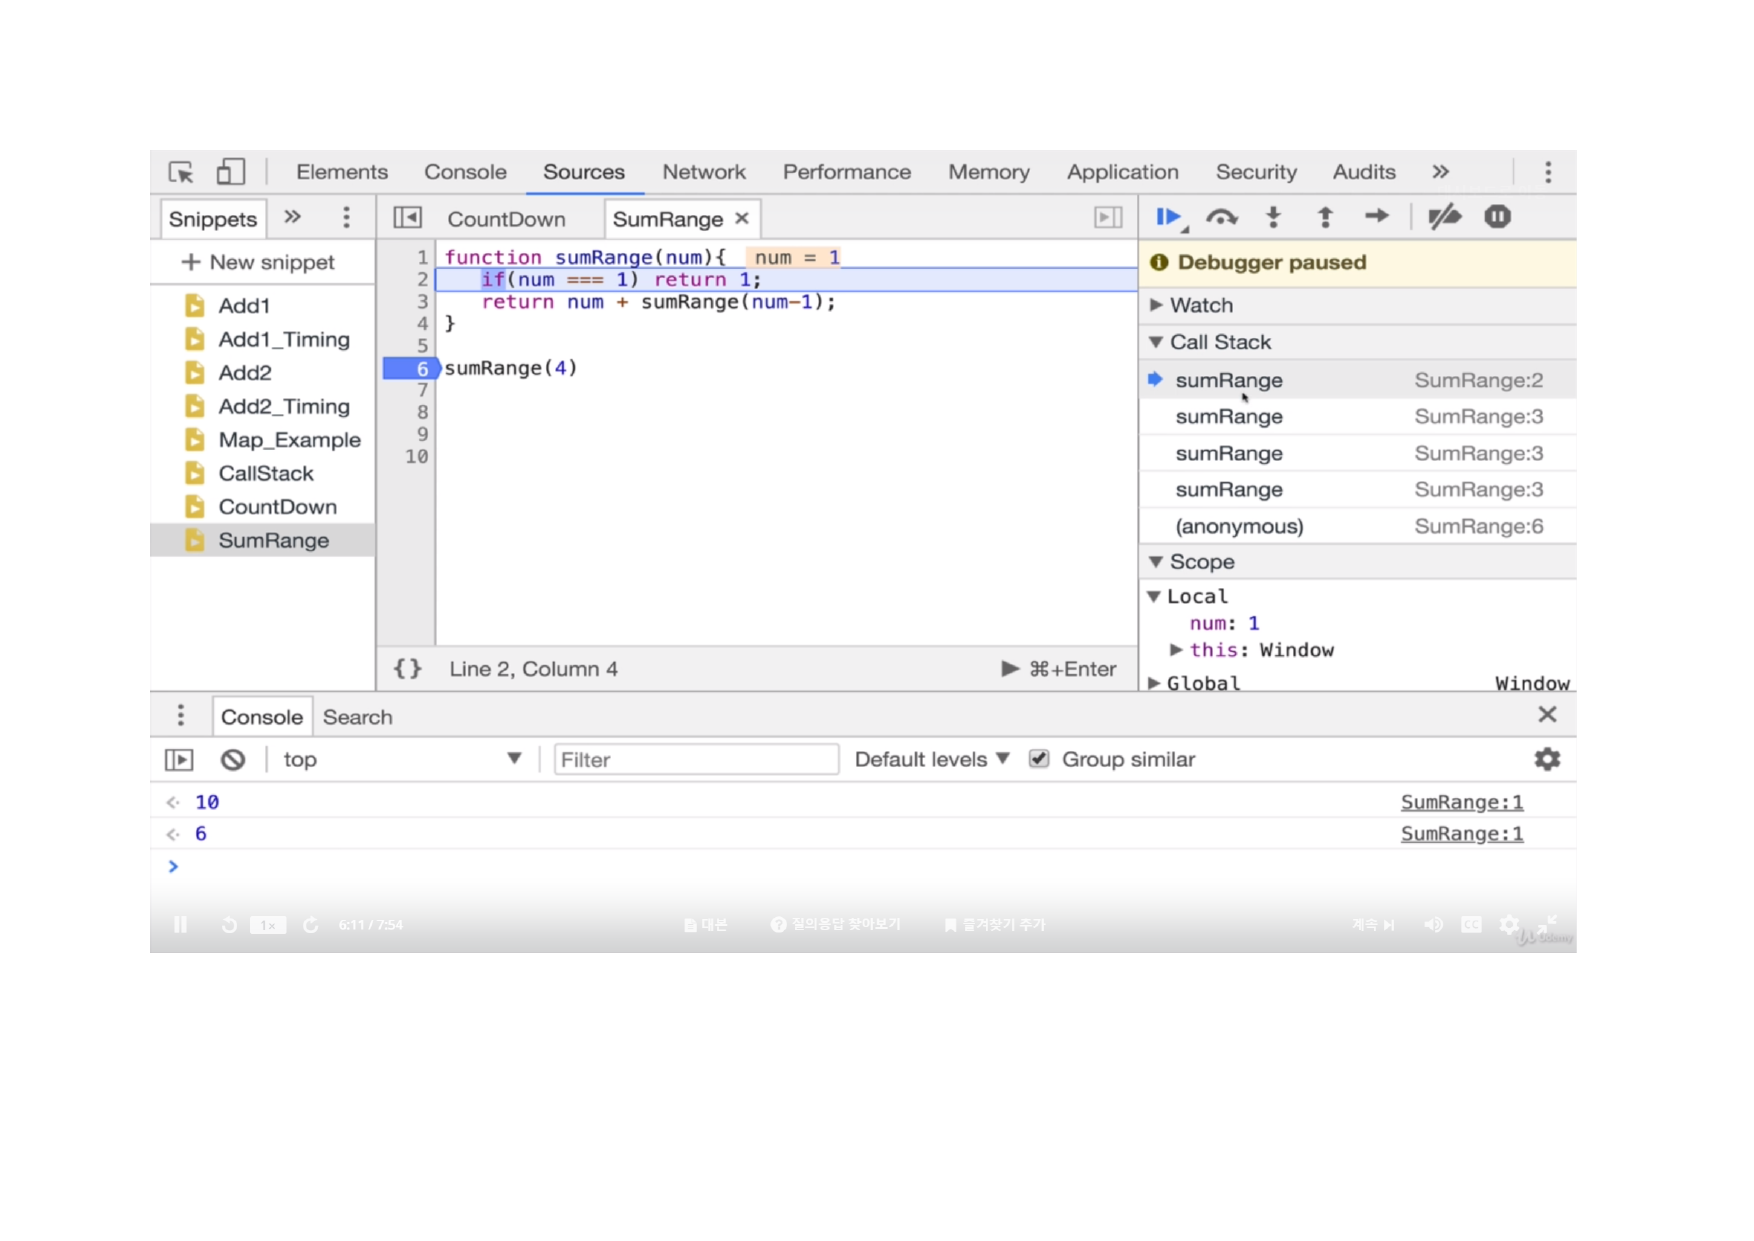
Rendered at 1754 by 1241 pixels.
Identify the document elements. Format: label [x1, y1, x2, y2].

picture [150, 150, 1577, 953]
